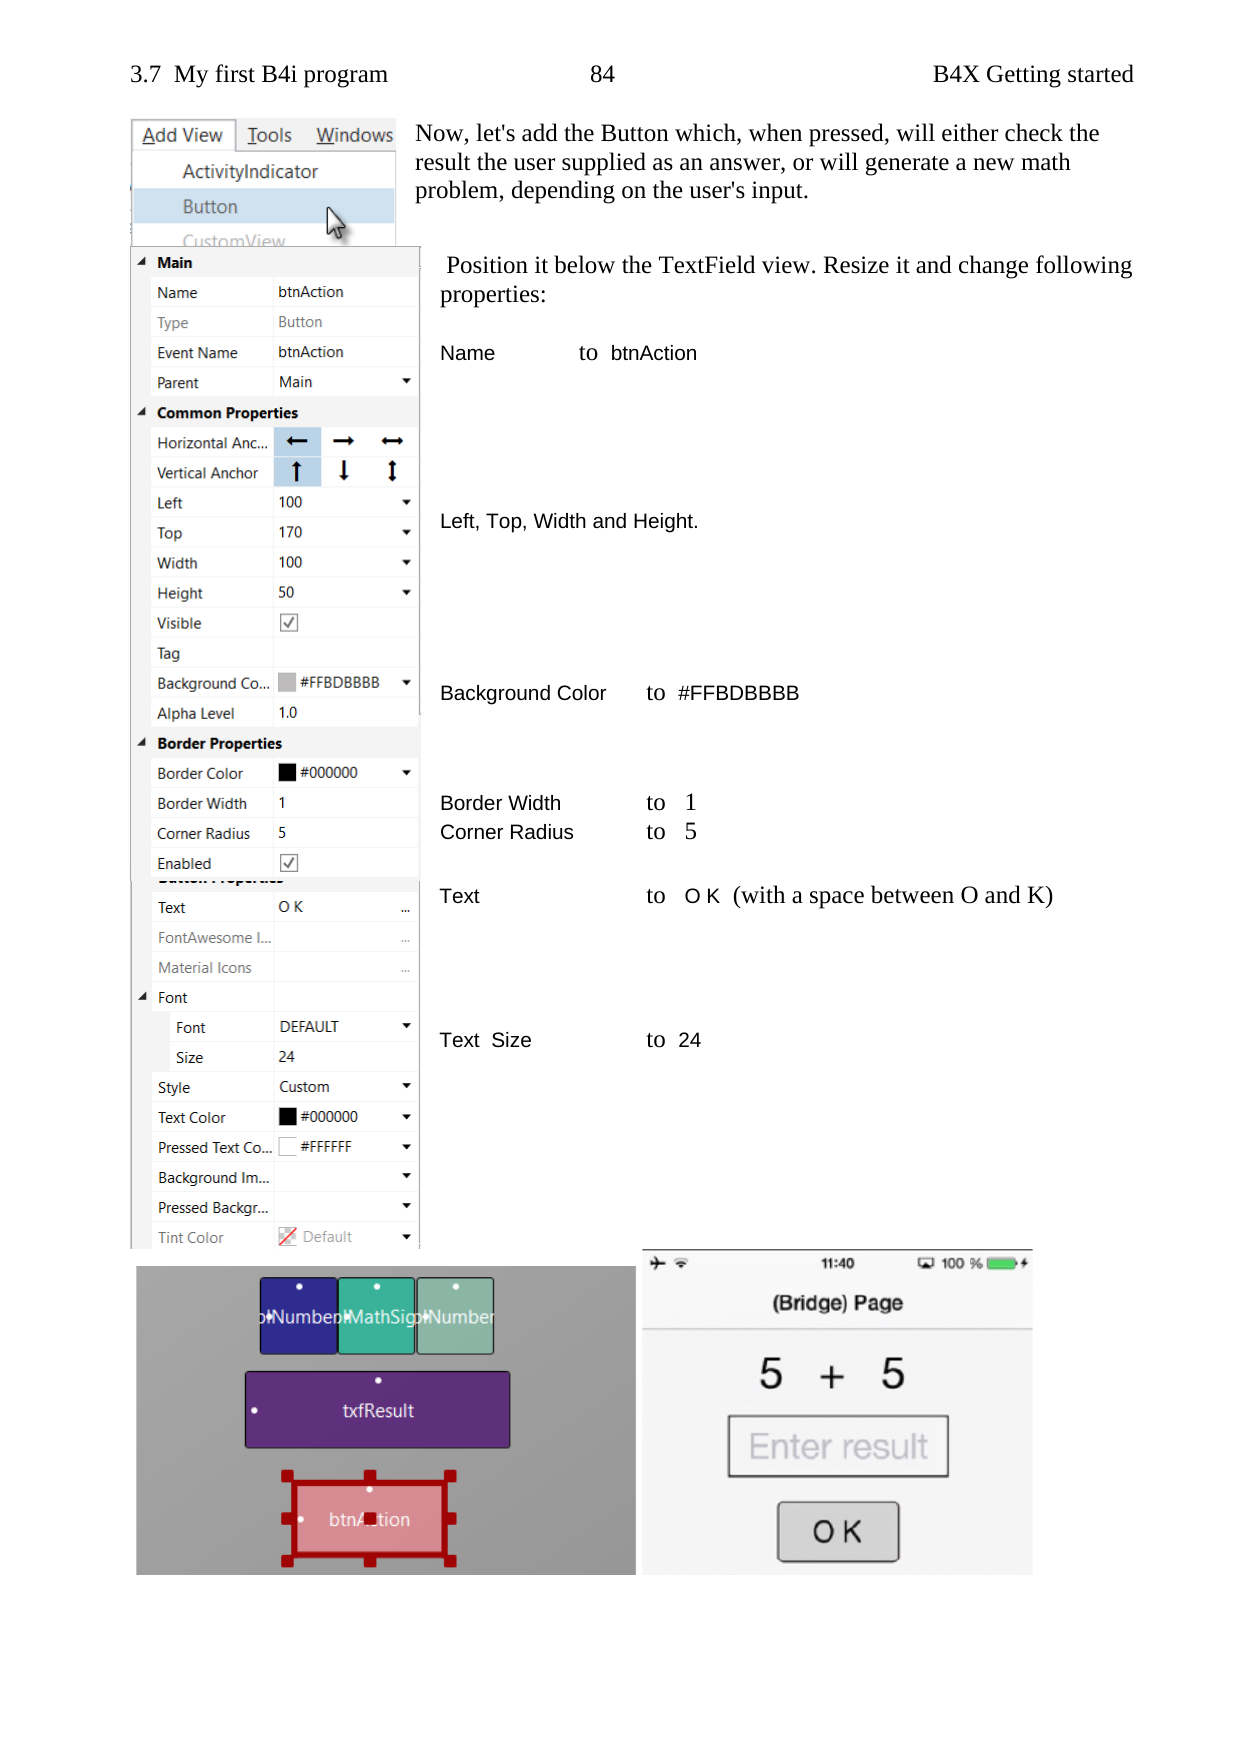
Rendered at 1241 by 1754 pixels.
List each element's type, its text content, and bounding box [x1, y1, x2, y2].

text Position it below the TextField view. Resize it and change following properties: [422, 251, 1134, 308]
text Corner Radius to 5 [422, 816, 1134, 845]
text Left, Top, Width and Height. [422, 509, 1134, 533]
picture [136, 1266, 637, 1575]
picture [642, 1249, 1033, 1575]
text Background Color to #FFBDBBBB [422, 677, 1134, 706]
picture [129, 118, 422, 1249]
text Text to O K (with a space between O and K) [421, 881, 1134, 909]
text Now, let's add the Button which, when pressed, will either check the result the user supplied as an answer, or will generate a new math problem, depending on the user's input. [397, 118, 1134, 204]
text Name to btnAction [422, 337, 1134, 366]
text Text Size to 24 [421, 1024, 1134, 1053]
text Border Width to 1 [422, 787, 1134, 816]
